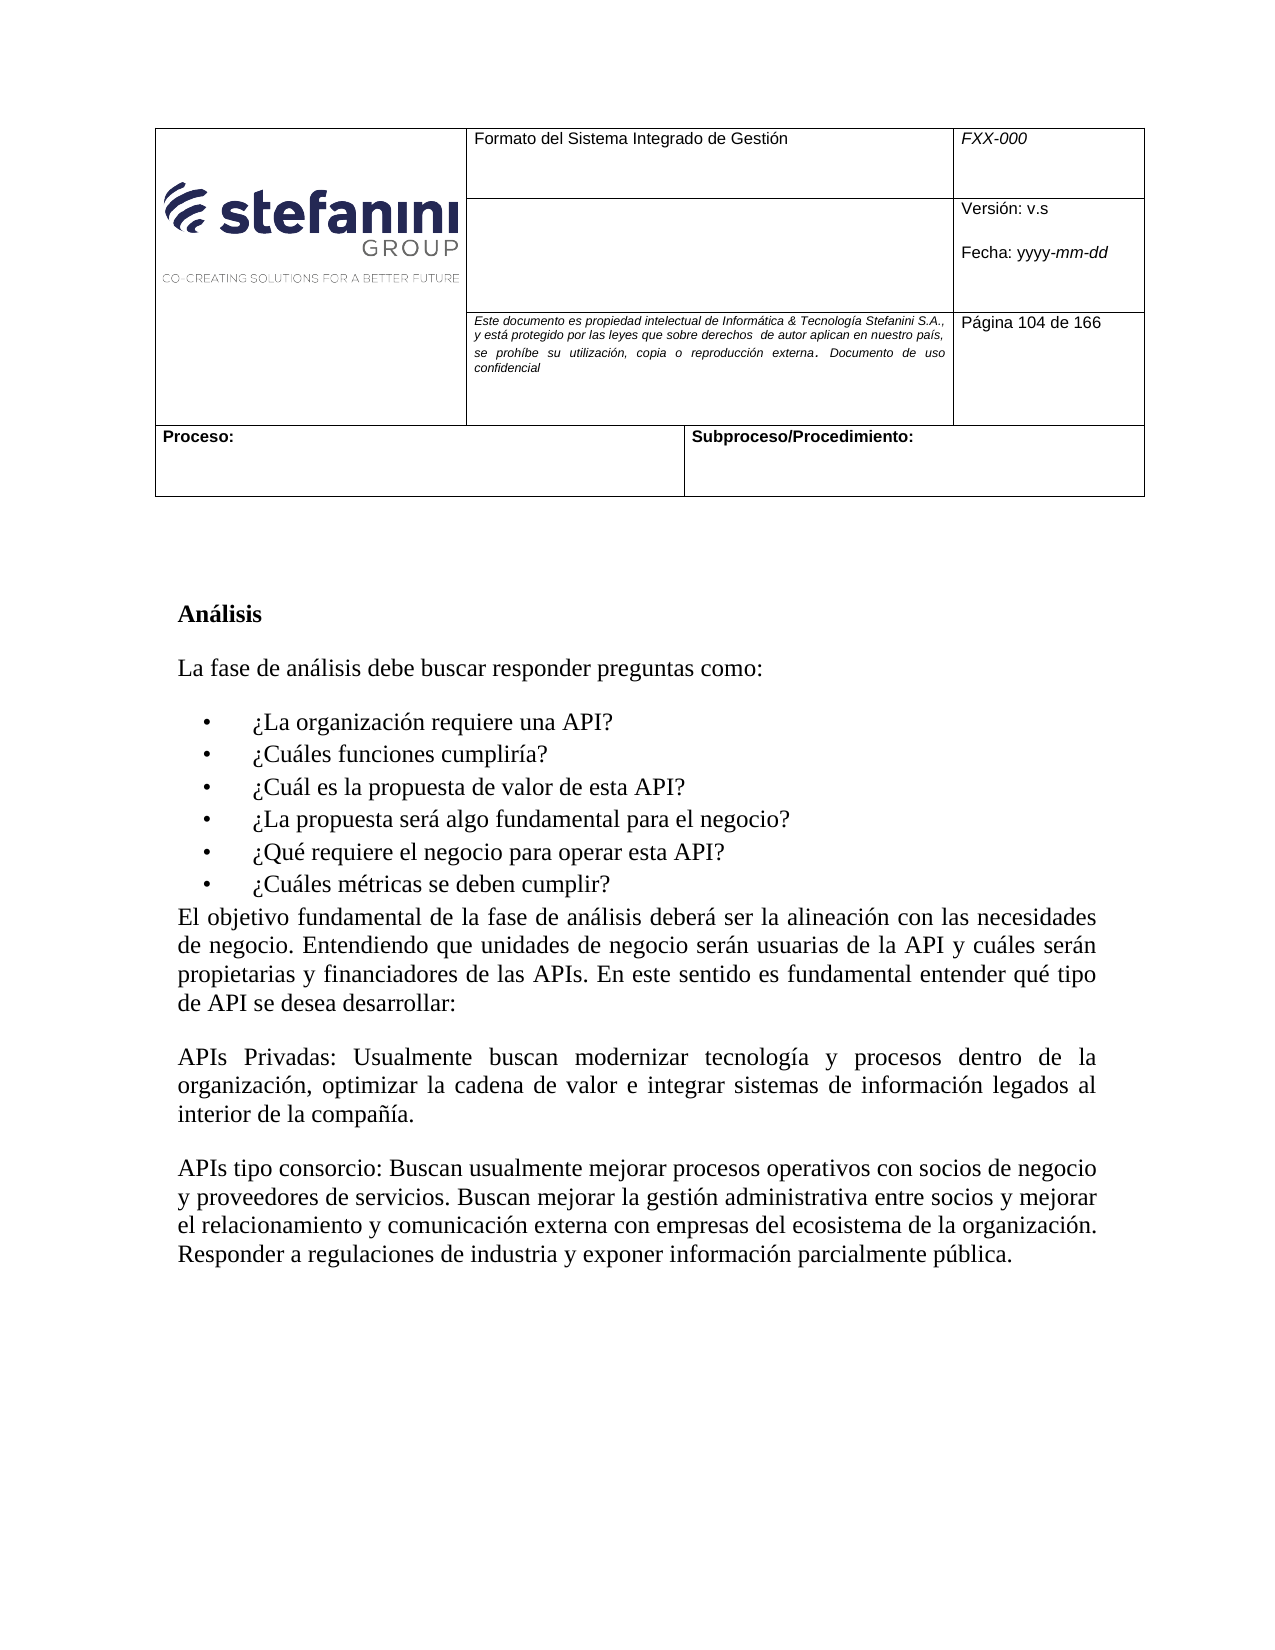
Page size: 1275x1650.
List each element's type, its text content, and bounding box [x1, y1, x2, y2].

list ¿Cuáles funciones cumpliría? [202, 739, 1098, 768]
text APIs Privadas: Usualmente buscan modernizar tecnología y procesos dentro de la organización, optimizar la cadena de valor e integrar sistemas de información legados al interior de la compañía. [177, 1042, 1098, 1128]
text El objetivo fundamental de la fase de análisis deberá ser la alineación con las necesidades de negocio. Entendiendo que unidades de negocio serán usuarias de la API y cuáles serán propietarias y financiadores de las APIs. En este sentido es fundamental entender qué tipo de API se desea desarrollar: [177, 902, 1098, 1017]
text La fase de análisis debe buscar responder preguntas como: [177, 653, 1098, 682]
text APIs tipo consorcio: Buscan usualmente mejorar procesos operativos con socios de negocio y proveedores de servicios. Buscan mejorar la gestión administrativa entre socios y mejorar el relacionamiento y comunicación externa con empresas del ecosistema de la organización. Responder a regulaciones de industria y exponer información parcialmente pública. [177, 1153, 1098, 1268]
list ¿Cuáles métricas se deben cumplir? [202, 869, 1098, 898]
list ¿Qué requiere el negocio para operar esta API? [202, 837, 1098, 866]
list ¿Cuál es la propuesta de valor de esta API? [202, 772, 1098, 801]
picture [162, 182, 460, 286]
list ¿La organización requiere una API? [202, 707, 1098, 736]
subtitle Análisis [177, 599, 1098, 628]
list ¿La propuesta será algo fundamental para el negocio? [202, 804, 1098, 833]
